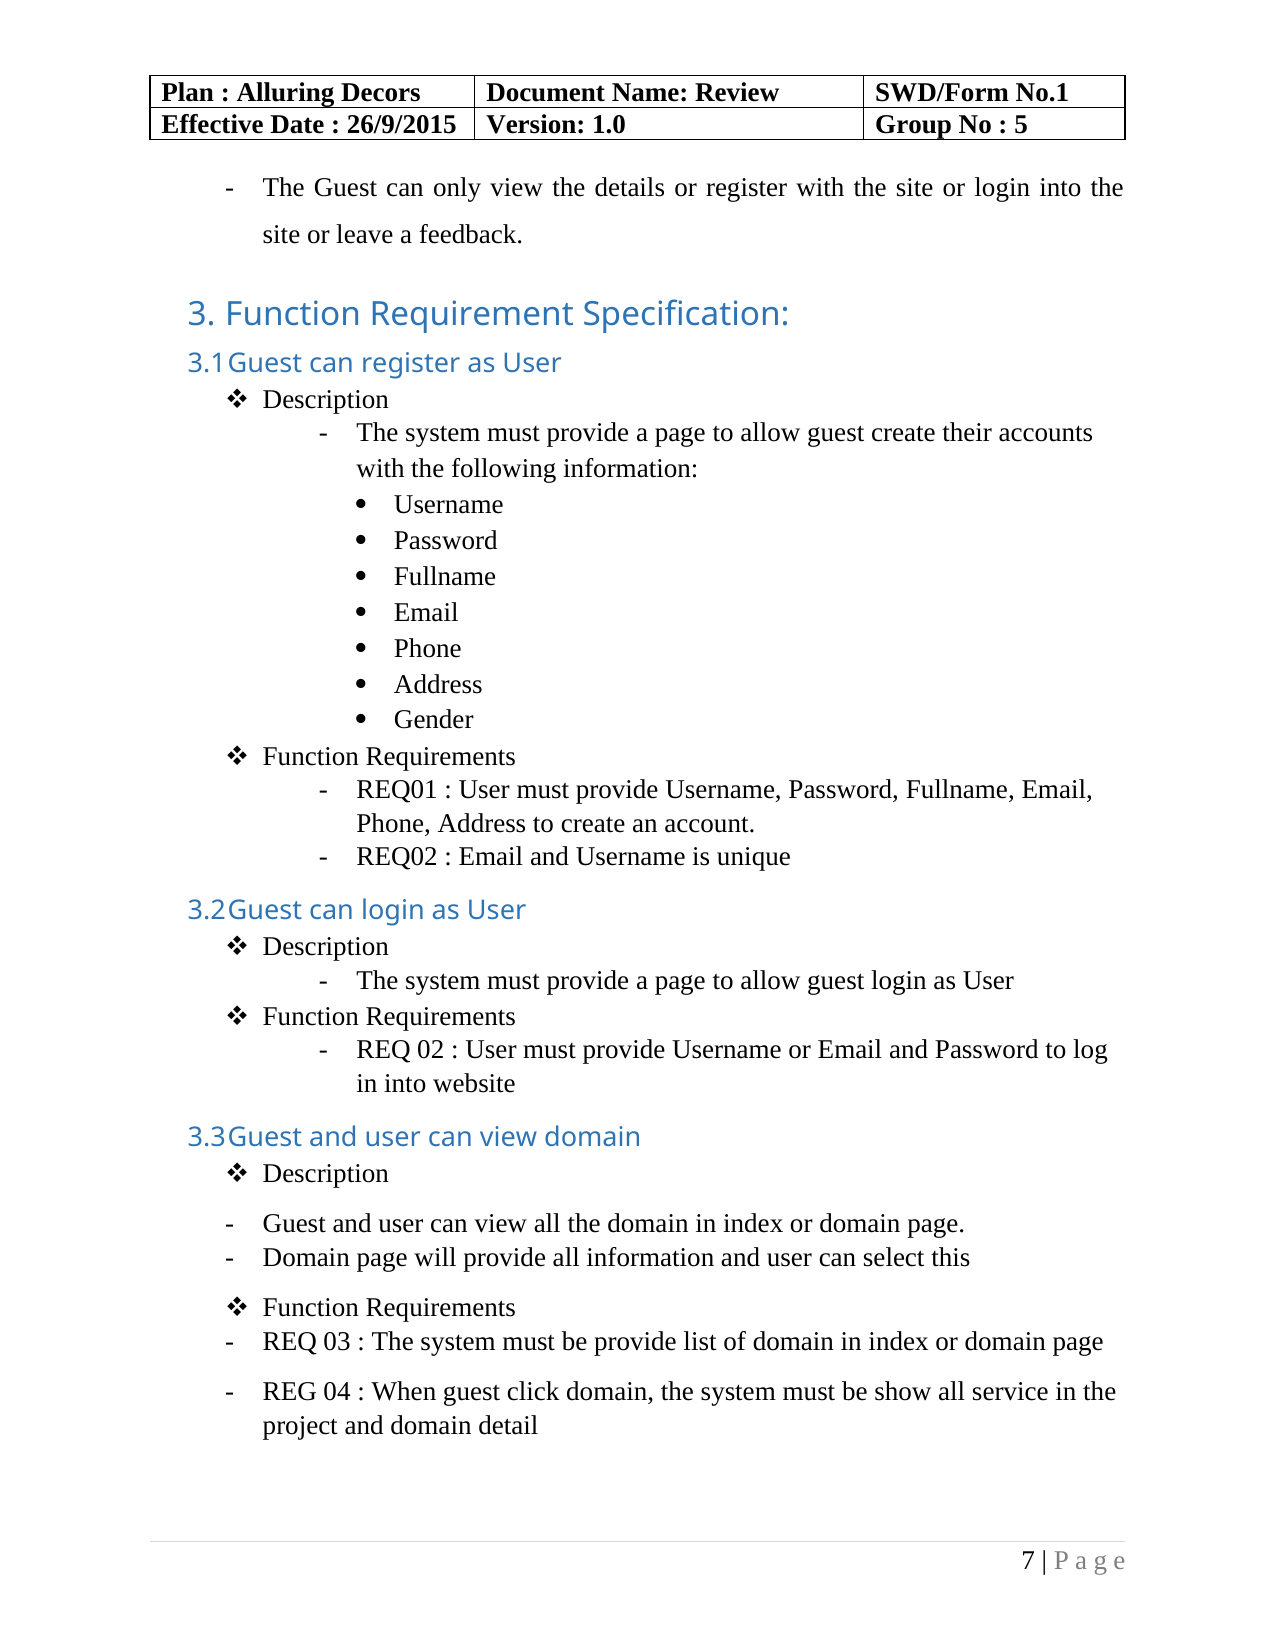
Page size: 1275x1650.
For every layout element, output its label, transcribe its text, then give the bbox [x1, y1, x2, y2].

list REG 04 : When guest click domain, the system must be show all service in the project and domain detail [225, 1375, 1125, 1440]
list Fullname [356, 560, 1125, 591]
list REQ 03 : The system must be provide list of domain in index or domain page [225, 1325, 1125, 1356]
list Description [225, 383, 1125, 414]
list Description [225, 1157, 1125, 1188]
list Password [356, 524, 1125, 555]
list The system must provide a page to allow guest create their accounts with the following information: [319, 417, 1125, 483]
list Function Requirements [225, 1291, 1125, 1323]
list Phone [356, 632, 1125, 663]
list Guest and user can view all the domain in index or domain page. [225, 1208, 1125, 1239]
list Address [356, 668, 1125, 699]
list Description [225, 930, 1125, 962]
list REQ 02 : User must provide Username or Email and Password to log in into website [319, 1034, 1125, 1098]
list Function Requirements [225, 1000, 1125, 1031]
list The Guest can only view the details or register with the site or login into the site or leave a feedback. [225, 172, 1125, 249]
subtitle Guest can register as User [187, 343, 1125, 380]
list Email [356, 596, 1125, 627]
list Domain page will provide all information and user can select this [225, 1241, 1125, 1272]
list REQ01 : User must provide Username, Password, Fullname, Email, Phone, Address to create an account. [319, 773, 1125, 838]
subtitle Guest can login as User [187, 891, 1125, 927]
list The system must provide a page to allow guest login as User [319, 964, 1125, 995]
subtitle Function Requirement Specification: [187, 290, 1125, 335]
list REQ02 : Email and Username is unique [319, 840, 1125, 872]
subtitle Guest and user can view domain [187, 1117, 1125, 1154]
list Gender [356, 704, 1125, 735]
list Username [356, 488, 1125, 519]
list Function Requirements [225, 739, 1125, 771]
